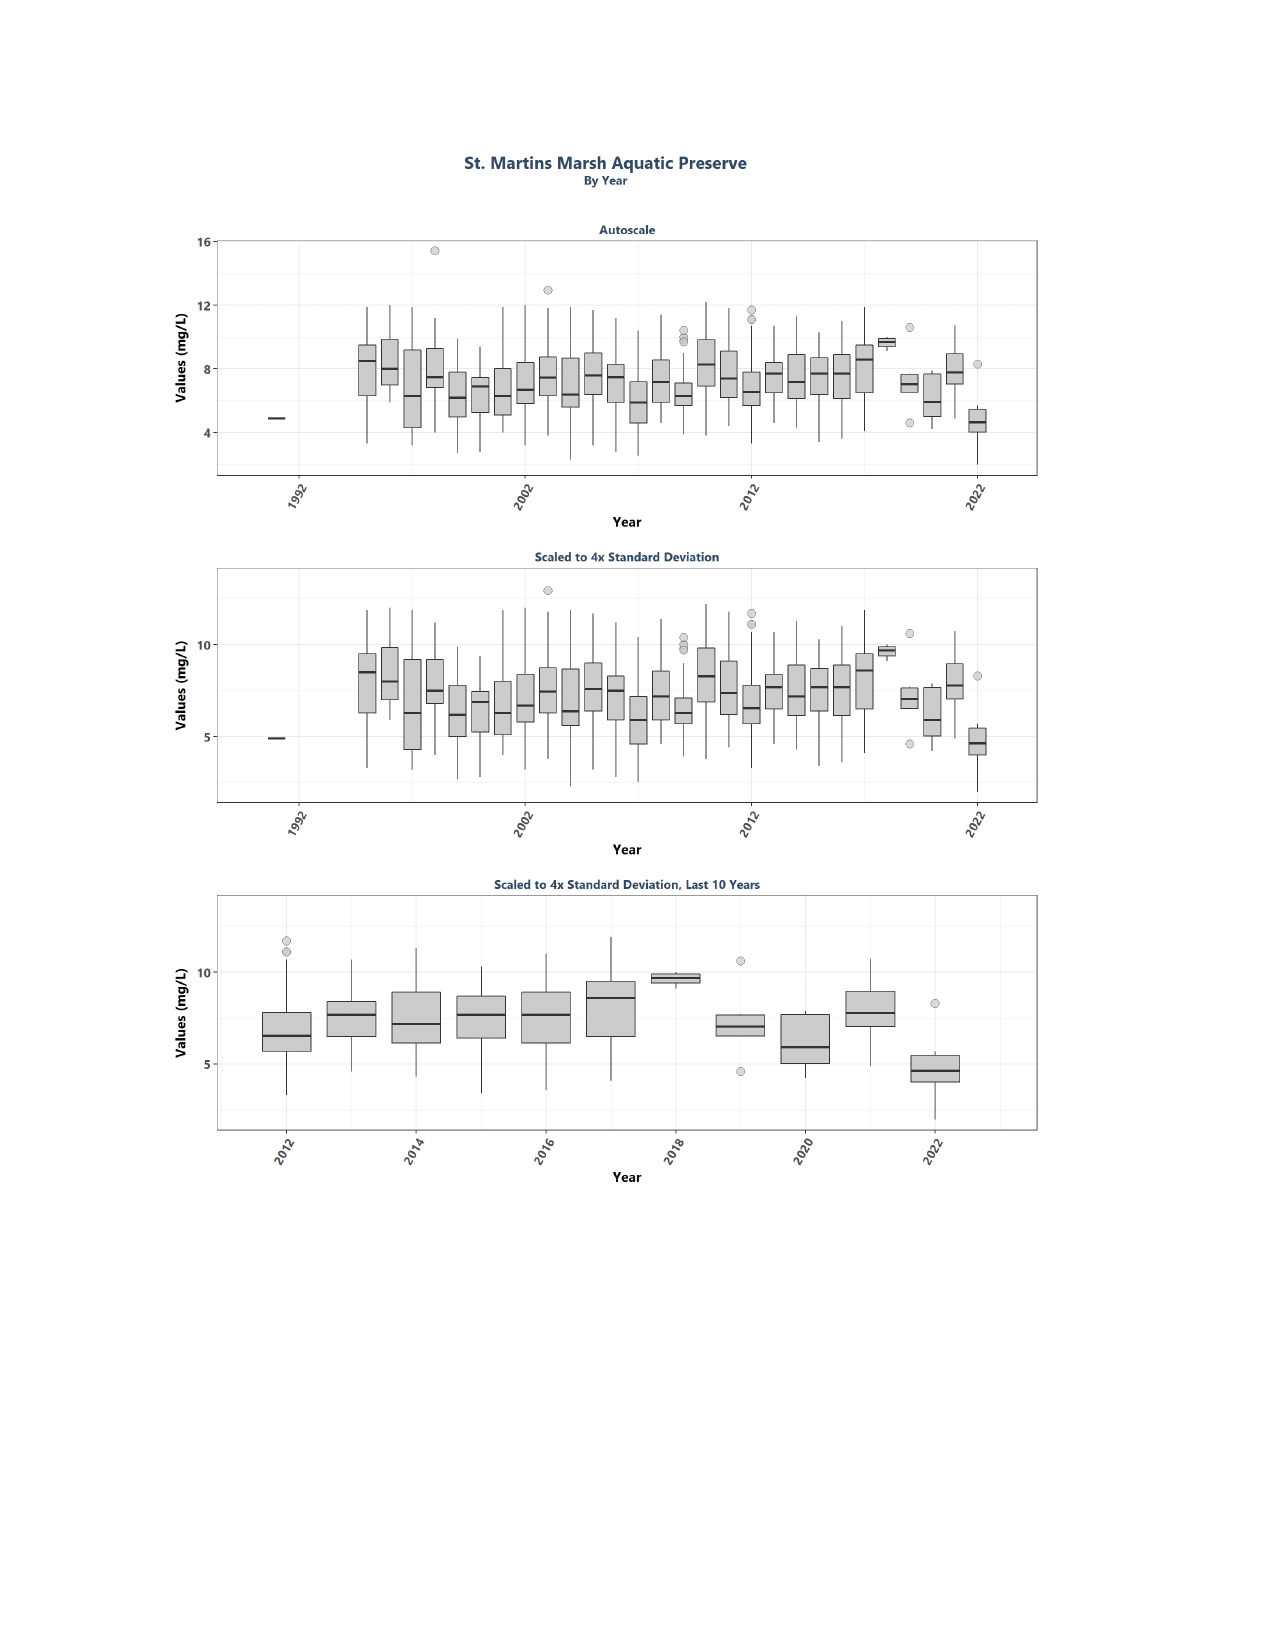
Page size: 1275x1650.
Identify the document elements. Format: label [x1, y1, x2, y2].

picture [168, 150, 1044, 1200]
